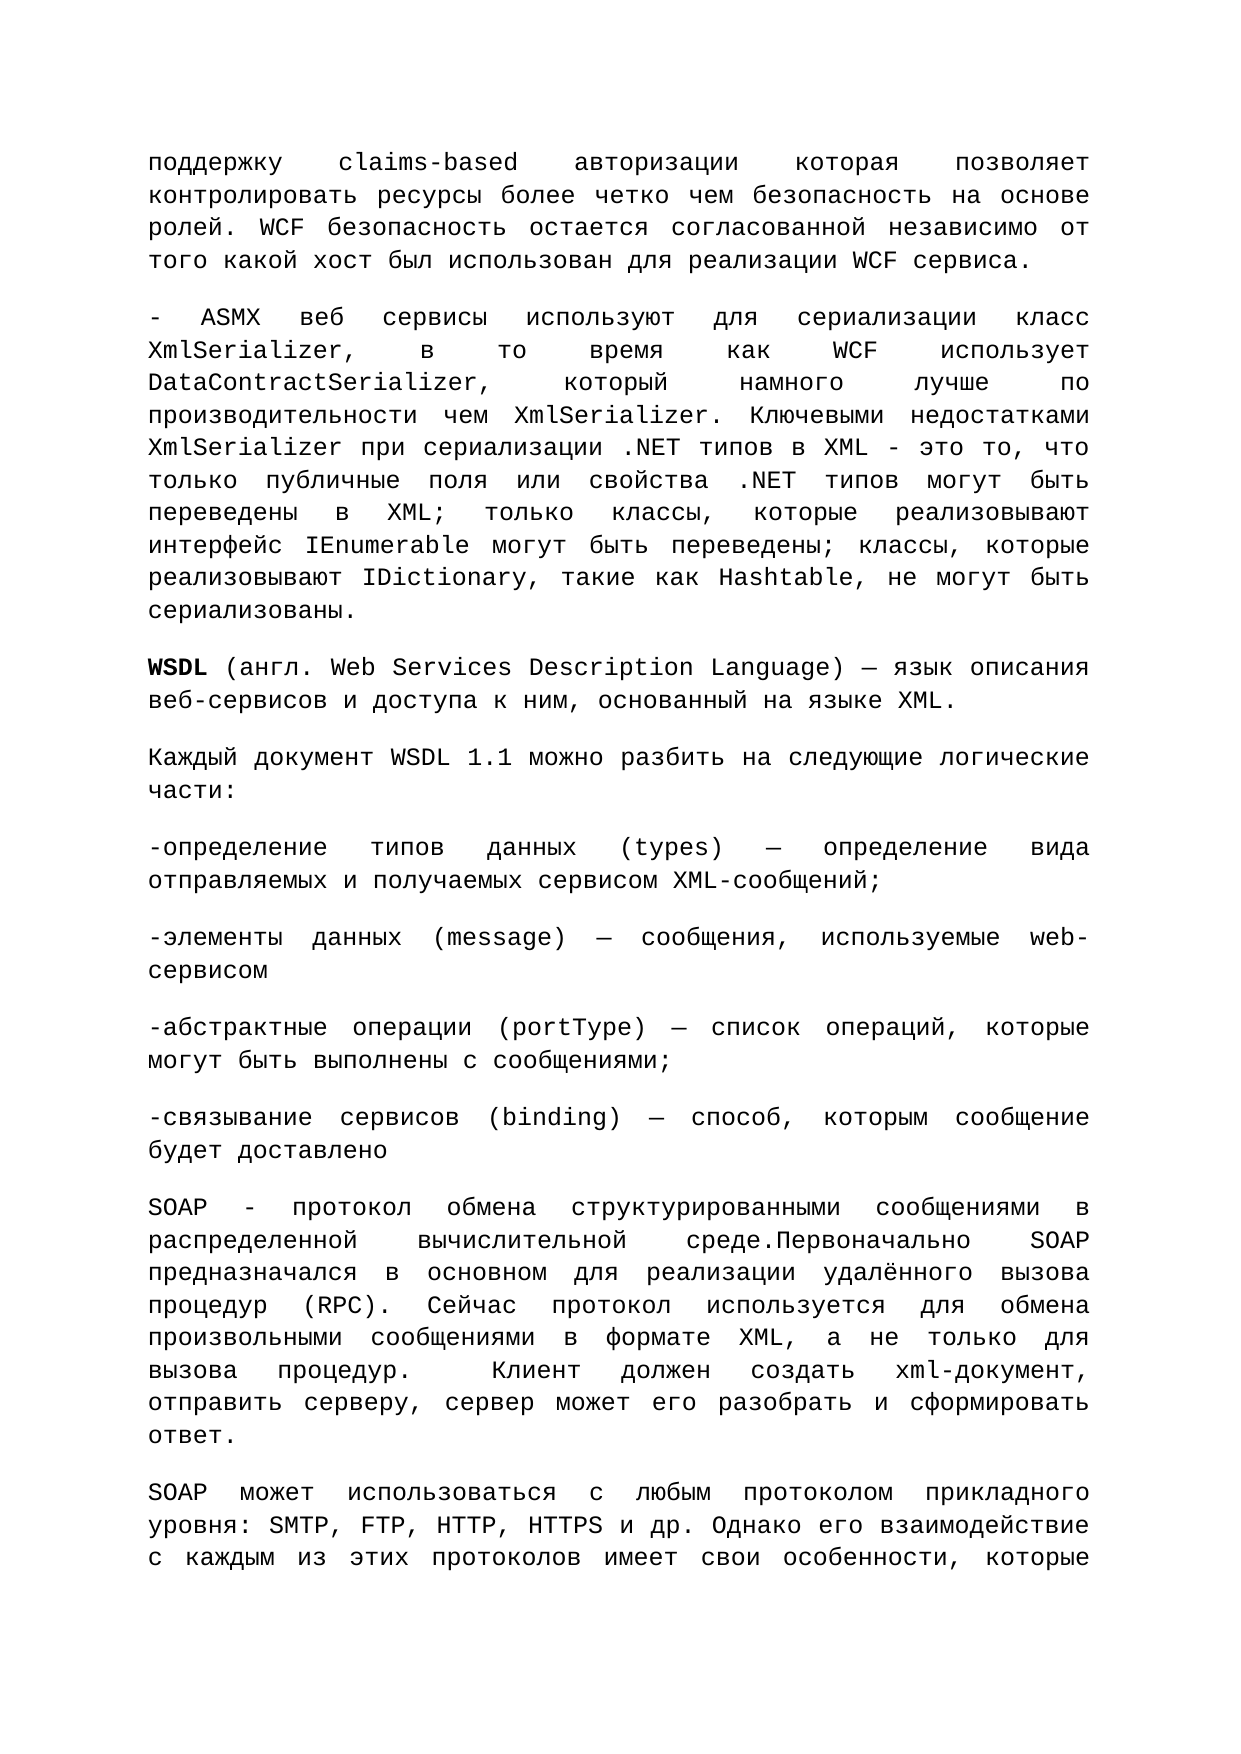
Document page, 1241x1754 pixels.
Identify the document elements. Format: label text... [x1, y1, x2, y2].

text -абстрактные операции (portType) — список операций, которые могут быть выполнены с сообщениями; [148, 1015, 1090, 1076]
text SOAP - протокол обмена структурированными сообщениями в распределенной вычислительной среде.Первоначально SOAP предназначался в основном для реализации удалённого вызова процедур (RPC). Сейчас протокол используется для обмена произвольными сообщениями в формате XML, а не только для вызова процедур. Клиент должен создать xml-документ, отправить серверу, сервер может его разобрать и сформировать ответ. [148, 1195, 1090, 1451]
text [148, 150, 1090, 276]
text -определение типов данных (types) — определение вида отправляемых и получаемых сервисом XML-сообщений; [148, 835, 1090, 896]
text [148, 1480, 1090, 1573]
text WSDL (англ. Web Services Description Language) — язык описания веб-сервисов и доступа к ним, основанный на языке XML. [148, 655, 1090, 716]
text Каждый документ WSDL 1.1 можно разбить на следующие логические части: [148, 745, 1090, 806]
text -связывание сервисов (binding) — способ, которым сообщение будет доставлено [148, 1105, 1090, 1166]
text -элементы данных (message) — сообщения, используемые web-сервисом [148, 925, 1090, 986]
text - ASMX веб сервисы используют для сериализации класс XmlSerializer, в то время как WCF использует DataContractSerializer, который намного лучше по производительности чем XmlSerializer. Ключевыми недостатками XmlSerializer при сериализации .NET типов в XML - это то, что только публичные поля или свойства .NET типов могут быть переведены в XML; только классы, которые реализовывают интерфейс IEnumerable могут быть переведены; классы, которые реализовывают IDictionary, такие как Hashtable, не могут быть сериализованы. [148, 305, 1090, 626]
